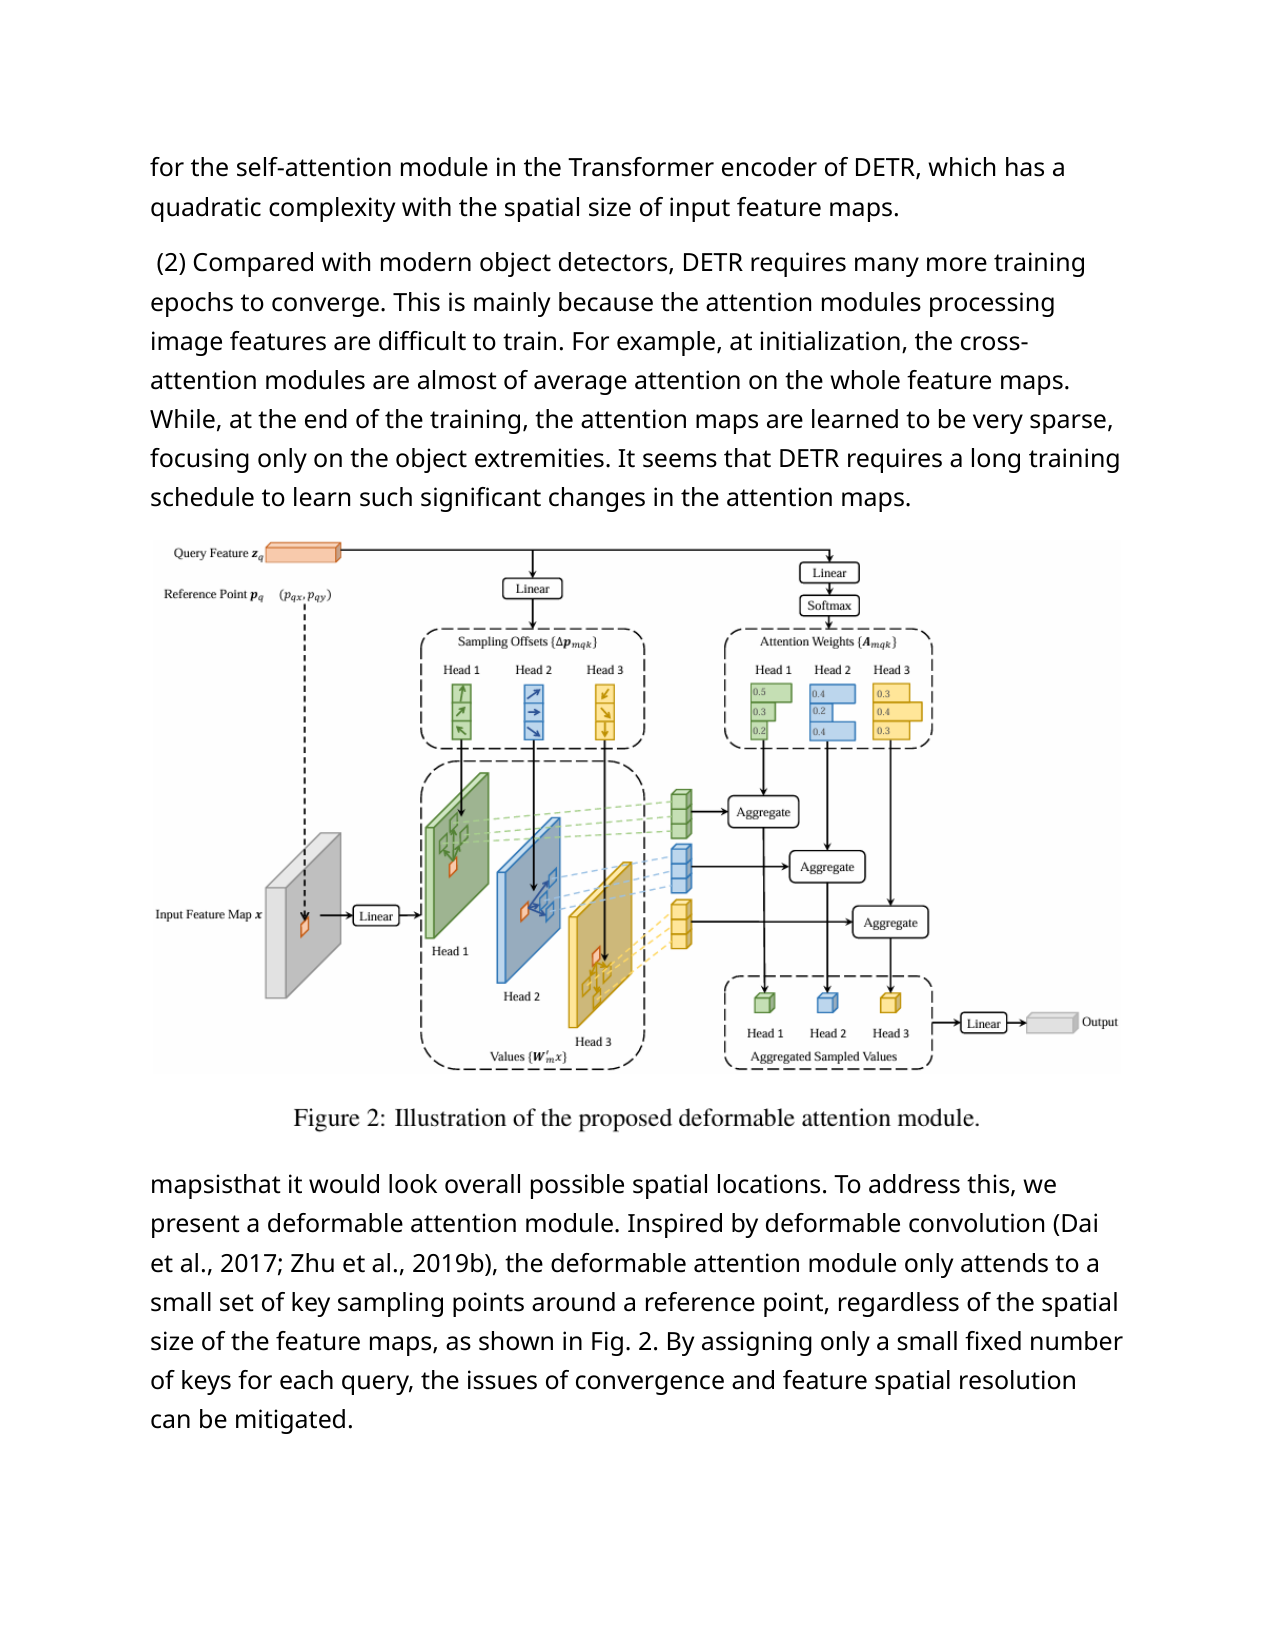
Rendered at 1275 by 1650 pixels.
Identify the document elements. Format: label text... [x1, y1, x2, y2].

text mapsisthat it would look overall possible spatial locations. To address this, we present a deformable attention module. Inspired by deformable convolution (Dai et al., 2017; Zhu et al., 2019b), the deformable attention module only attends to a small set of key sampling points around a reference point, regardless of the spatial size of the feature maps, as shown in Fig. 2. By assigning only a small fixed number of keys for each query, the issues of convergence and feature spatial resolution can be mitigated. [150, 1167, 1125, 1436]
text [150, 150, 1125, 223]
text (2) Compared with modern object detectors, DETR requires many more training epochs to converge. This is mainly because the attention modules processing image features are difficult to train. For example, at initialization, the cross-attention modules are almost of average attention on the whole feature maps. While, at the end of the training, the attention maps are learned to be very sparse, focusing only on the object extremities. It seems that DETR requires a long training schedule to learn such significant changes in the attention maps. [150, 245, 1125, 514]
picture [150, 535, 1125, 1146]
